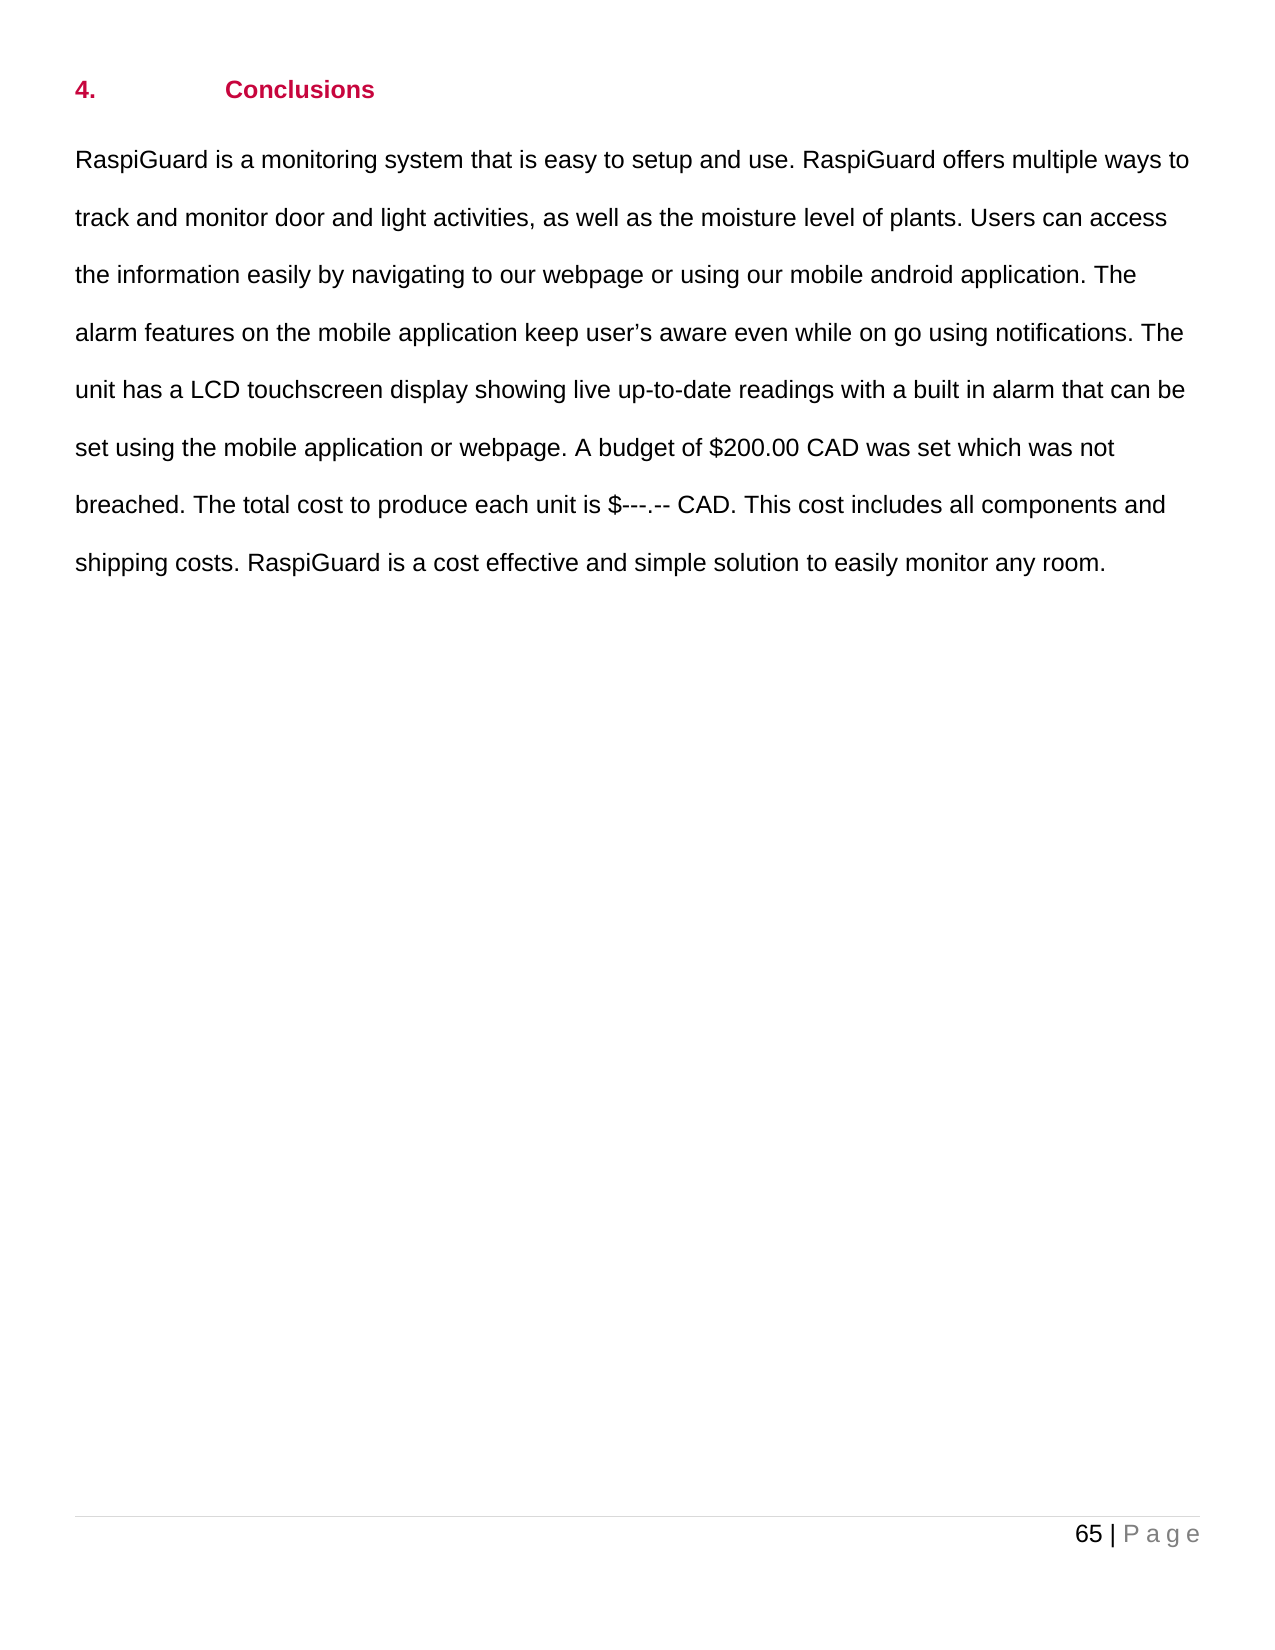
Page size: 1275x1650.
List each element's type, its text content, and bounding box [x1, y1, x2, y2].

text RaspiGuard is a monitoring system that is easy to setup and use. RaspiGuard offers multiple ways to track and monitor door and light activities, as well as the moisture level of plants. Users can access the information easily by navigating to our webpage or using our mobile android application. The alarm features on the mobile application keep user’s aware even while on go using notifications. The unit has a LCD touchscreen display showing live up-to-date readings with a built in alarm that can be set using the mobile application or webpage. A budget of $200.00 CAD was set which was not breached. The total cost to produce each unit is $---.-- CAD. This cost includes all components and shipping costs. RaspiGuard is a cost effective and simple solution to easily monitor any room. [75, 145, 1200, 576]
subtitle 4. Conclusions [75, 75, 1200, 104]
